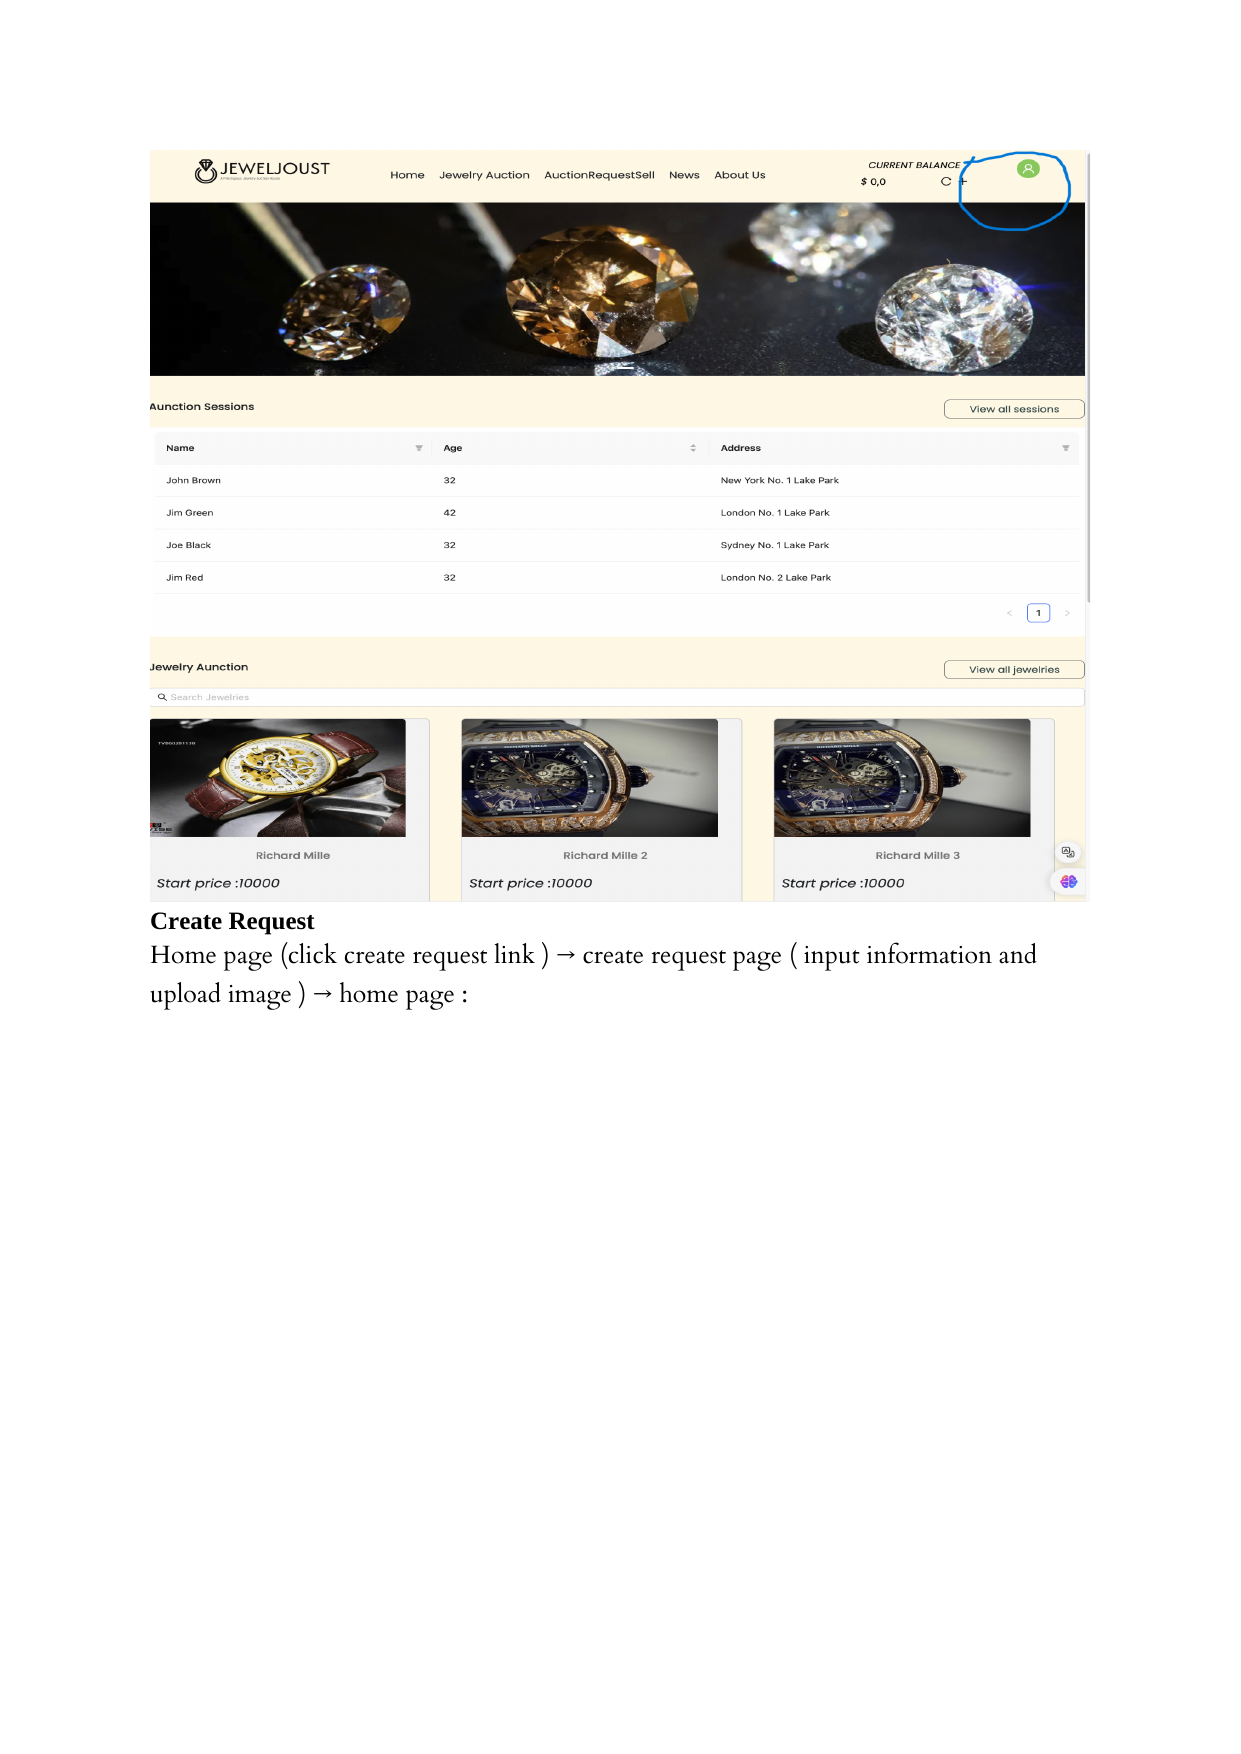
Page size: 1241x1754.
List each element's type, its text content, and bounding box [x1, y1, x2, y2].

text Create Request [150, 906, 1090, 935]
text Home page (click create request link ) → create request page ( input information and upload image ) → home page : [150, 939, 1090, 1012]
picture [150, 150, 1091, 902]
